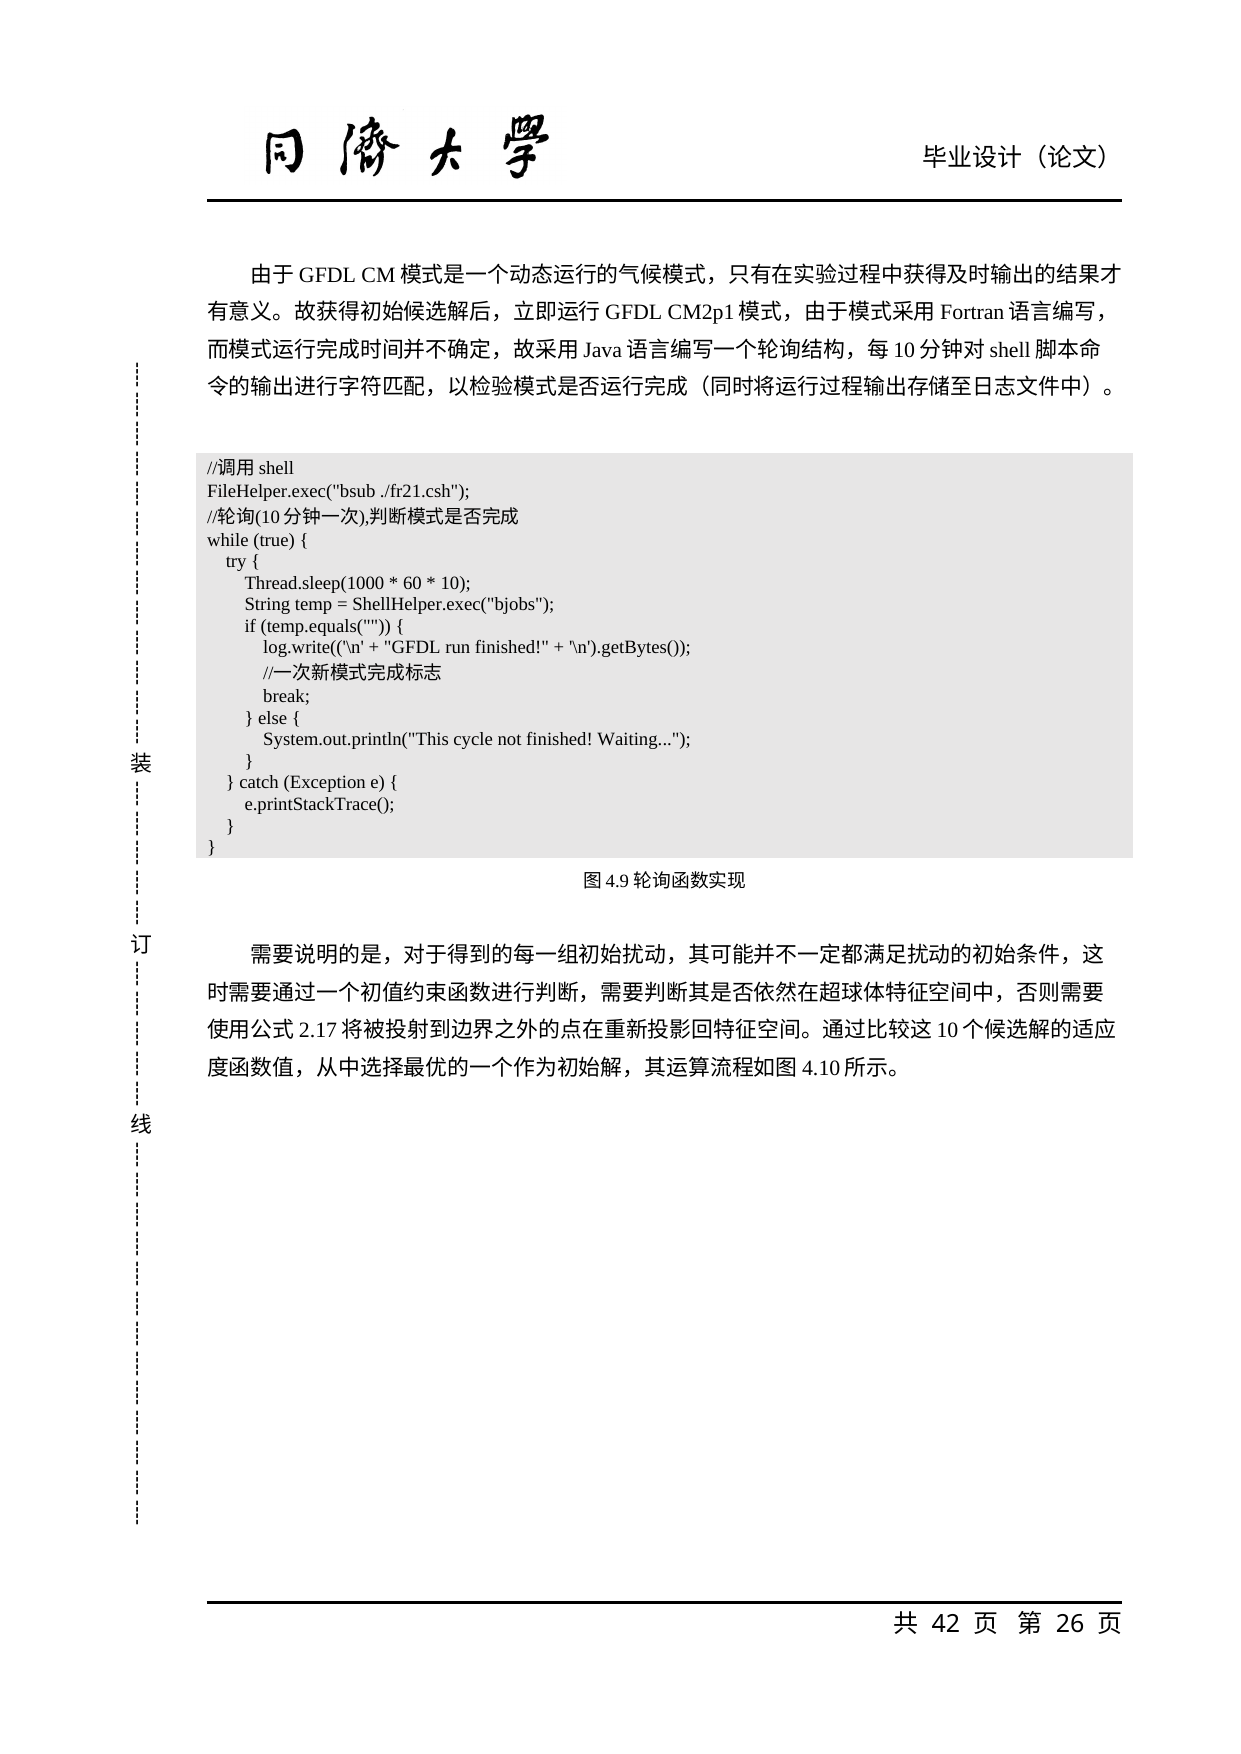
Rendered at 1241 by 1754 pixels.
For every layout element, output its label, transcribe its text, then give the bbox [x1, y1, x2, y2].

text 需要说明的是，对于得到的每一组初始扰动，其可能并不一定都满足扰动的初始条件，这时需要通过一个初值约束函数进行判断，需要判断其是否依然在超球体特征空间中，否则需要使用公式2.17将被投射到边界之外的点在重新投影回特征空间。通过比较这10个候选解的适应度函数值，从中选择最优的一个作为初始解，其运算流程如图4.10所示。 [207, 933, 1122, 1083]
table_header //调用shell FileHelper.exec("bsub ./fr21.csh"); //轮询(10分钟一次),判断模式是否完成 while (true) { try { Thread.sleep(1000 * 60 * 10); String temp = ShellHelper.exec("bjobs"); if (temp.equals("")) { log.write(('\n' + "GFDL run finished!" + '\n').getBytes()); //一次新模式完成标志 break; } else { System.out.println("This cycle not finished! Waiting..."); } } catch (Exception e) { e.printStackTrace(); } } [196, 453, 1133, 858]
text 图4.9 轮询函数实现 [207, 858, 1122, 895]
picture [244, 106, 567, 185]
text 由于GFDL CM模式是一个动态运行的气候模式，只有在实验过程中获得及时输出的结果才有意义。故获得初始候选解后，立即运行GFDL CM2p1模式，由于模式采用Fortran语言编写，而模式运行完成时间并不确定，故采用Java语言编写一个轮询结构，每10分钟对shell脚本命令的输出进行字符匹配，以检验模式是否运行完成（同时将运行过程输出存储至日志文件中）。 [207, 252, 1122, 402]
